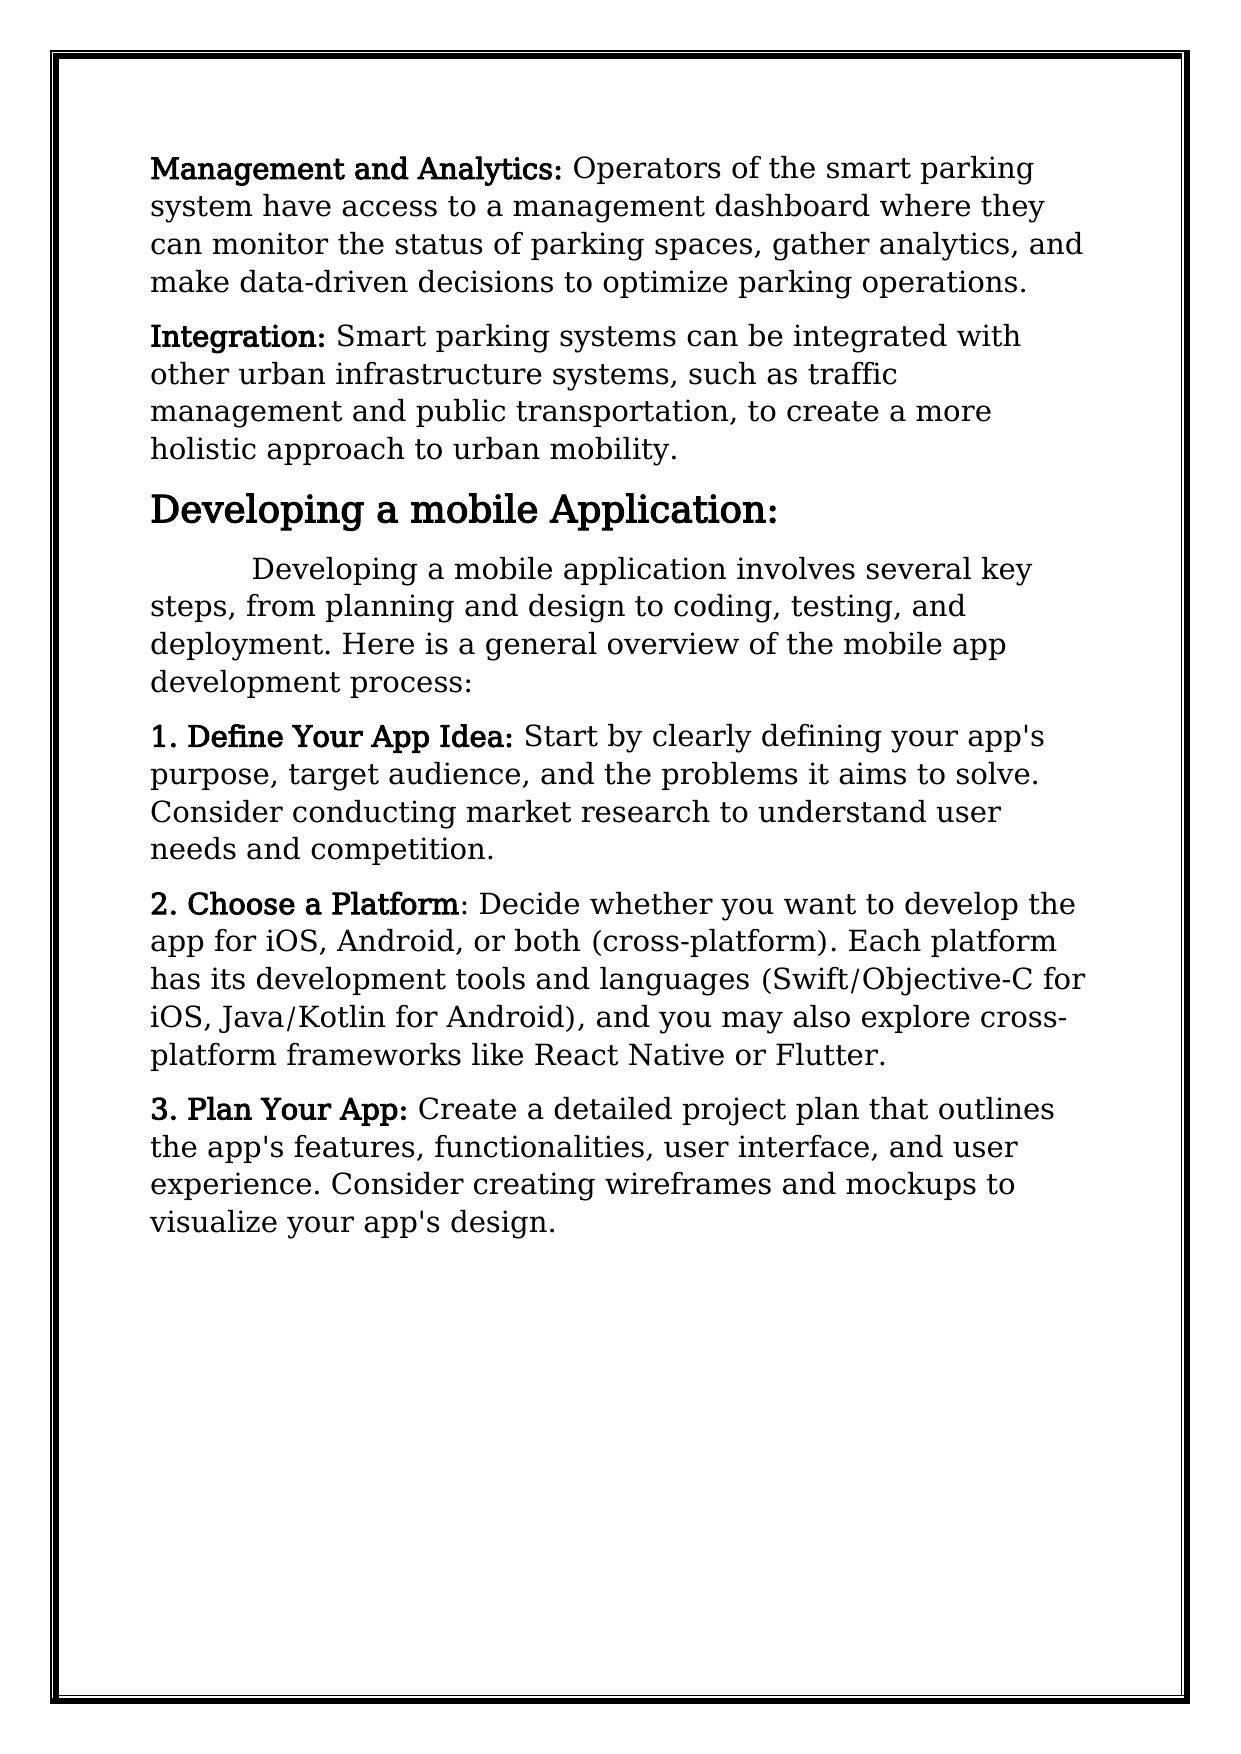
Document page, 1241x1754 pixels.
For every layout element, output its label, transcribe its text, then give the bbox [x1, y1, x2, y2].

text 3. Plan Your App: Create a detailed project plan that outlines the app's features, functionalities, user interface, and user experience. Consider creating wireframes and mockups to visualize your app's design. [150, 1090, 1090, 1238]
text Developing a mobile application involves several key steps, from planning and design to coding, testing, and deployment. Here is a general overview of the mobile app development process: [150, 550, 1090, 698]
text Integration: Smart parking systems can be integrated with other urban infrastructure systems, such as traffic management and public transportation, to create a more holistic approach to urban mobility. [150, 317, 1090, 466]
text Developing a mobile Application: [150, 485, 1090, 530]
text Management and Analytics: Operators of the smart parking system have access to a management dashboard where they can monitor the status of parking spaces, gather analytics, and make data-driven decisions to optimize parking operations. [150, 150, 1090, 298]
text 1. Define Your App Idea: Start by clearly defining your app's purpose, target audience, and the problems it aims to solve. Consider conducting market research to understand user needs and competition. [150, 718, 1090, 866]
text 2. Choose a Platform: Decide whether you want to develop the app for iOS, Android, or both (cross-platform). Each platform has its development tools and languages (Swift/Objective-C for iOS, Java/Kotlin for Android), and you may also explore cross-platform frameworks like React Native or Flutter. [150, 885, 1090, 1071]
